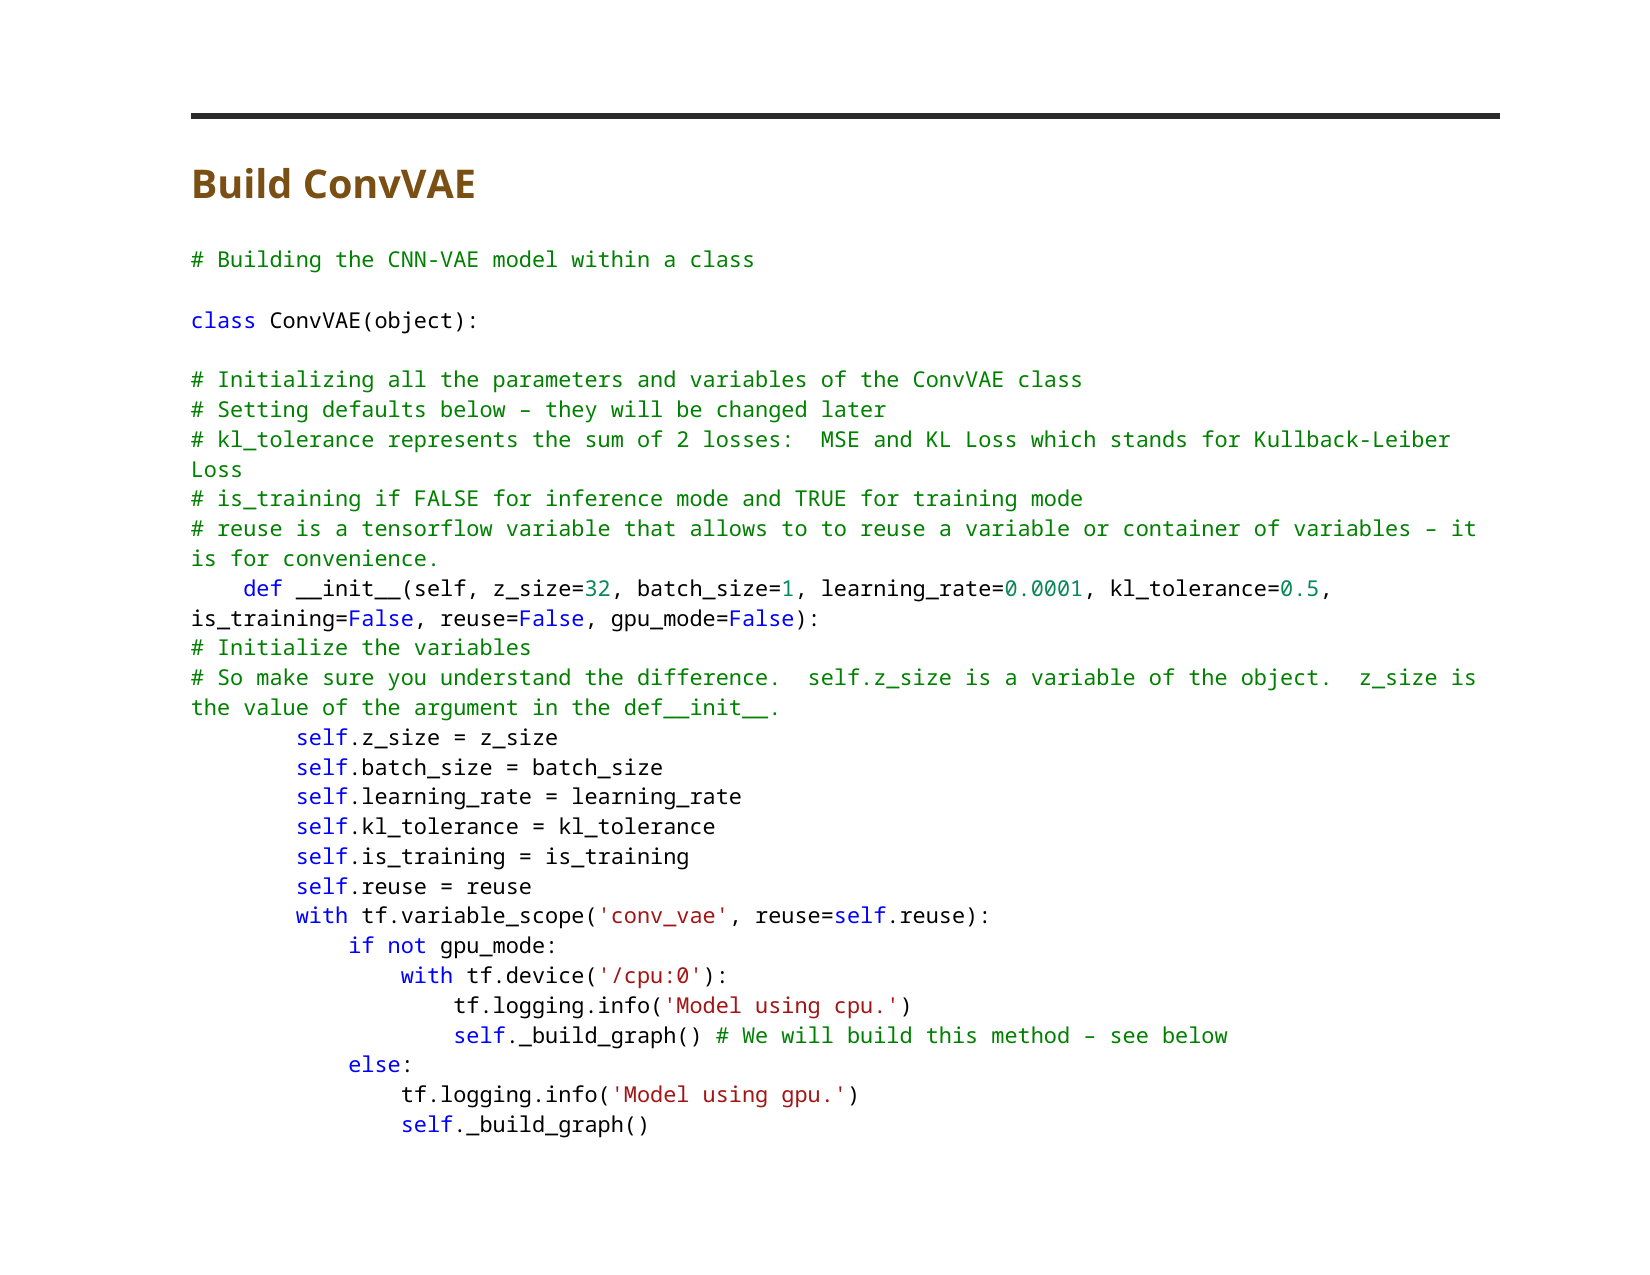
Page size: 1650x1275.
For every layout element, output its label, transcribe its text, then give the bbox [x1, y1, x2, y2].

text # Setting defaults below – they will be changed later [191, 394, 1500, 424]
text # Initializing all the parameters and variables of the ConvVAE class [191, 364, 1500, 394]
text # is_training if FALSE for inference mode and TRUE for training mode [191, 483, 1500, 513]
text # So make sure you understand the difference. self.z_size is a variable of the object. z_size is the value of the argument in the def__init__. [191, 662, 1500, 722]
text self.z_size = z_size [191, 722, 1500, 751]
text if not gpu_mode: [191, 930, 1500, 960]
text # Building the CNN-VAE model within a class [191, 243, 1500, 273]
text with tf.device('/cpu:0'): [191, 960, 1500, 990]
text self.reuse = reuse [191, 871, 1500, 900]
text self.batch_size = batch_size [191, 751, 1500, 781]
text tf.logging.info('Model using gpu.') [191, 1079, 1500, 1109]
text self.learning_rate = learning_rate [191, 781, 1500, 811]
text else: [191, 1049, 1500, 1079]
text self.is_training = is_training [191, 841, 1500, 871]
text tf.logging.info('Model using cpu.') [191, 990, 1500, 1019]
text self._build_graph() # We will build this method – see below [191, 1019, 1500, 1049]
subtitle Build ConvVAE [191, 119, 1500, 210]
text # reuse is a tensorflow variable that allows to to reuse a variable or container of variables – it is for convenience. [191, 513, 1500, 573]
text self.kl_tolerance = kl_tolerance [191, 811, 1500, 841]
text def __init__(self, z_size=32, batch_size=1, learning_rate=0.0001, kl_tolerance=0.5, is_training=False, reuse=False, gpu_mode=False): [191, 573, 1500, 632]
text self._build_graph() [191, 1109, 1500, 1139]
text with tf.variable_scope('conv_vae', reuse=self.reuse): [191, 900, 1500, 930]
text class ConvVAE(object): [191, 304, 1500, 334]
text # Initialize the variables [191, 632, 1500, 662]
text # kl_tolerance represents the sum of 2 losses: MSE and KL Loss which stands for Kullback-Leiber Loss [191, 424, 1500, 483]
